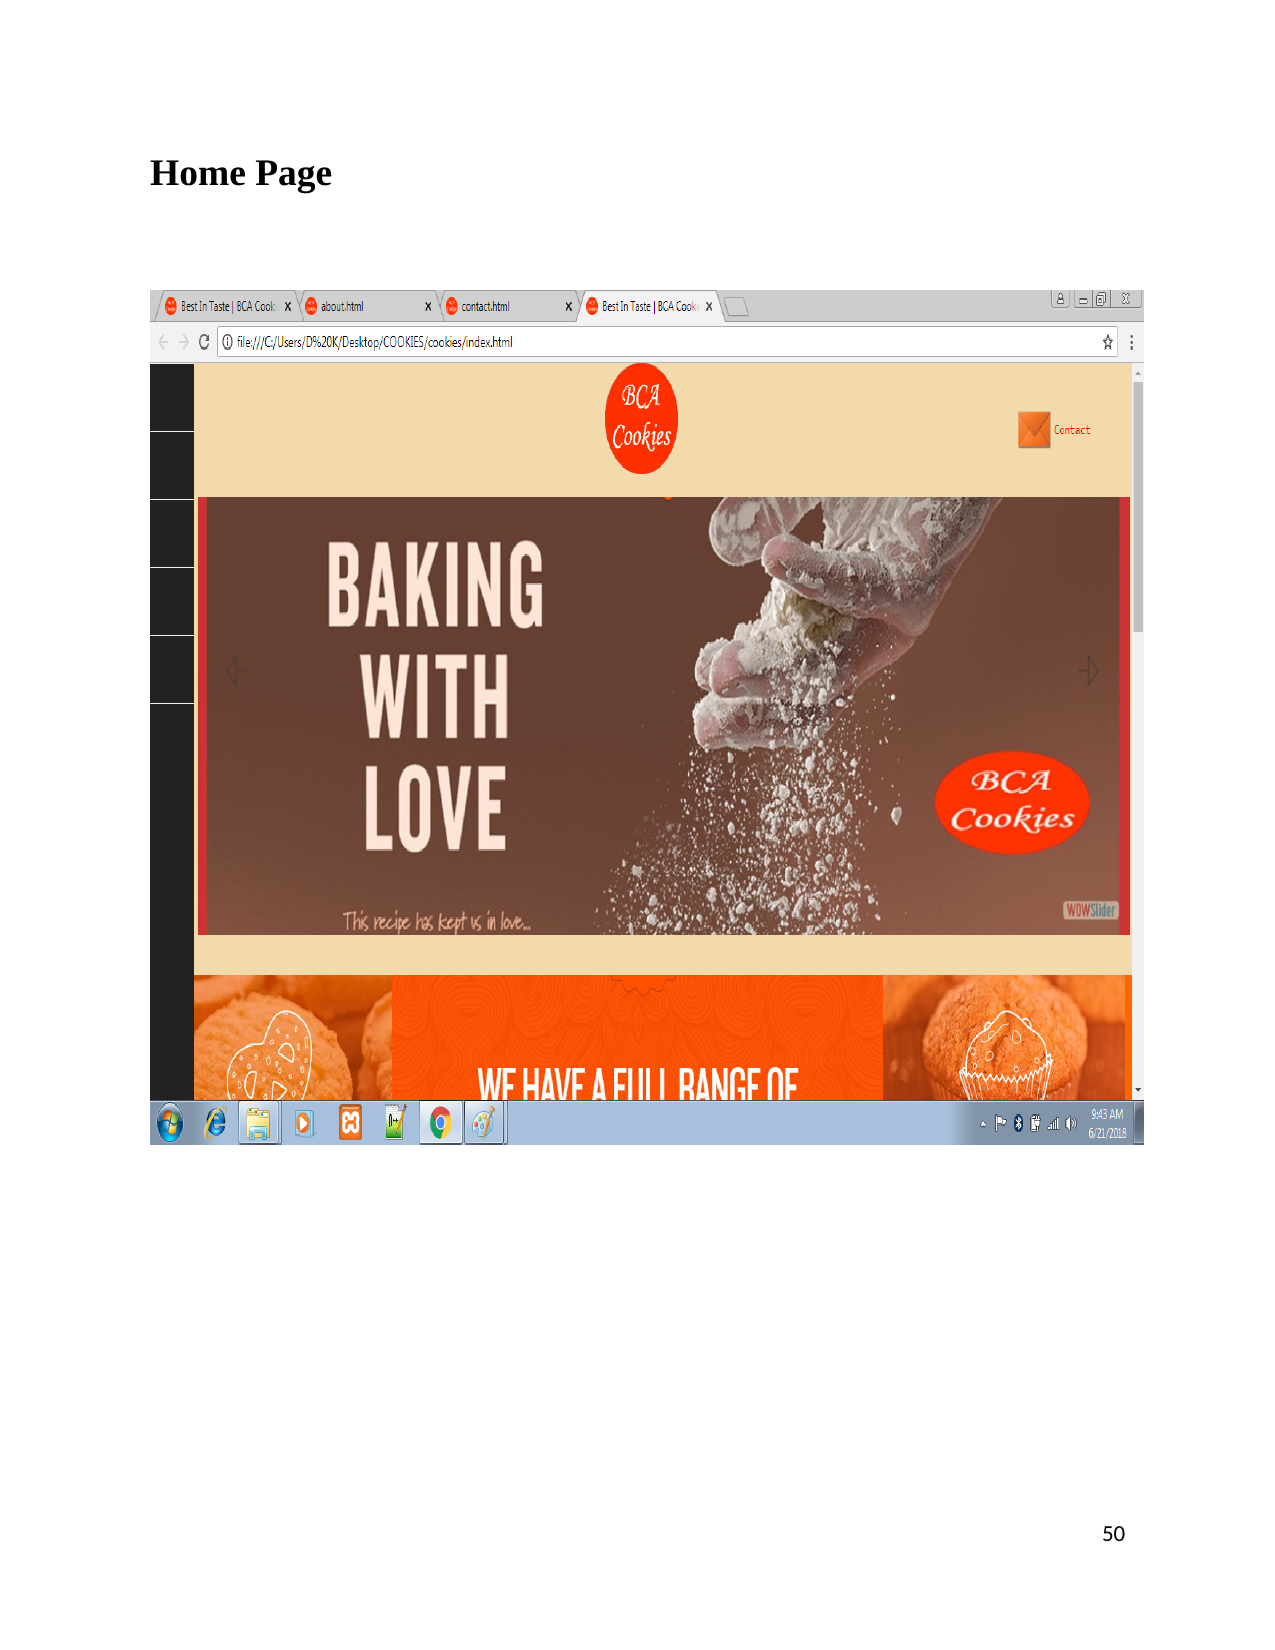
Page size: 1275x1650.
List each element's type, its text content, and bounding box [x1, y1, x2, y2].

picture [150, 290, 1144, 1145]
text Home Page [150, 150, 1125, 193]
